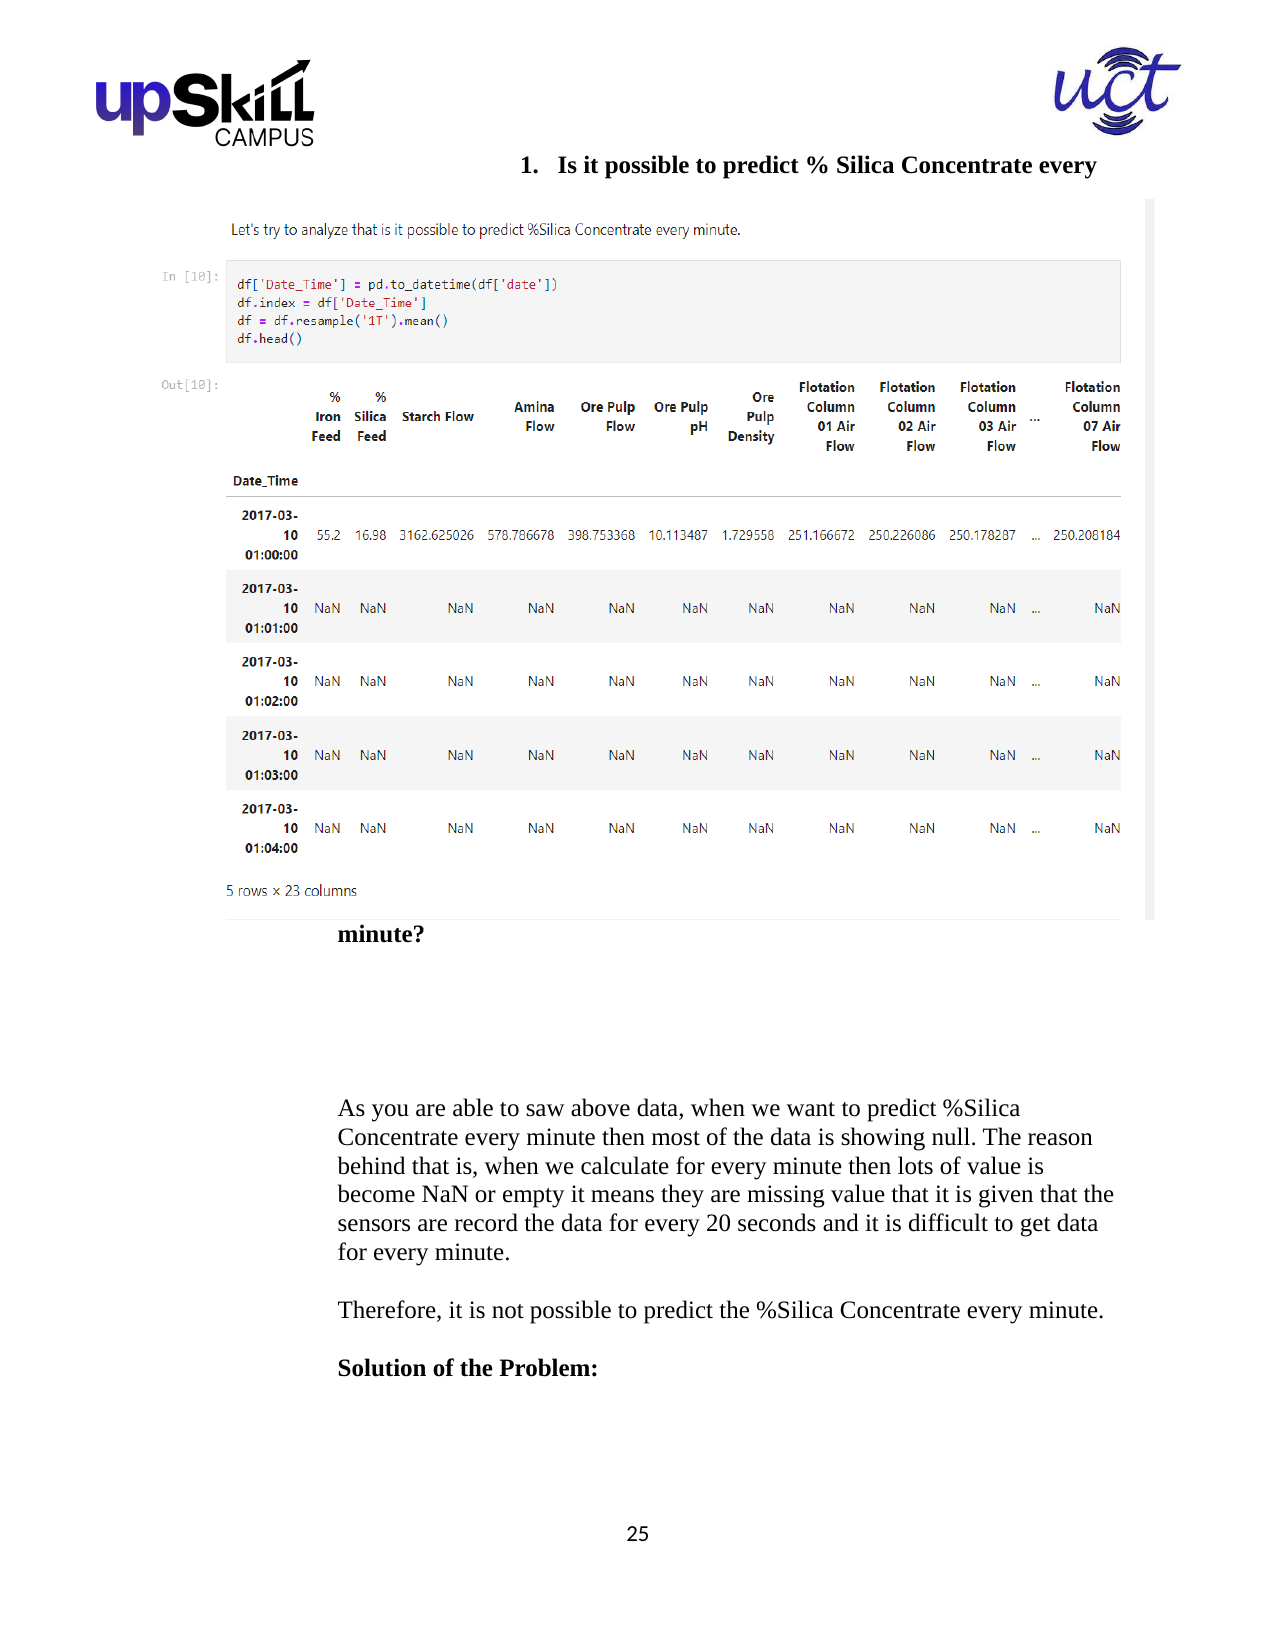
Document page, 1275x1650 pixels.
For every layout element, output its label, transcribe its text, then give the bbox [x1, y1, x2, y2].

subtitle Therefore, it is not possible to predict the %Silica Concentrate every minute. [337, 1295, 1125, 1324]
subtitle Is it possible to predict % Silica Concentrate every minute? [300, 150, 1125, 199]
picture [120, 199, 1155, 920]
subtitle As you are able to saw above data, when we want to predict %Silica Concentrate every minute then most of the data is showing null. The reason behind that is, when we calculate for every minute then lots of value is become NaN or empty it means they are missing value that it is given that the sensors are record the data for every 20 seconds and it is difficult to get data for every minute. [337, 1093, 1125, 1266]
subtitle Solution of the Problem: [337, 1353, 1125, 1382]
picture [58, 37, 352, 151]
subtitle Is it possible to predict % Silica Concentrate every minute? [300, 920, 1125, 948]
picture [1051, 16, 1184, 150]
